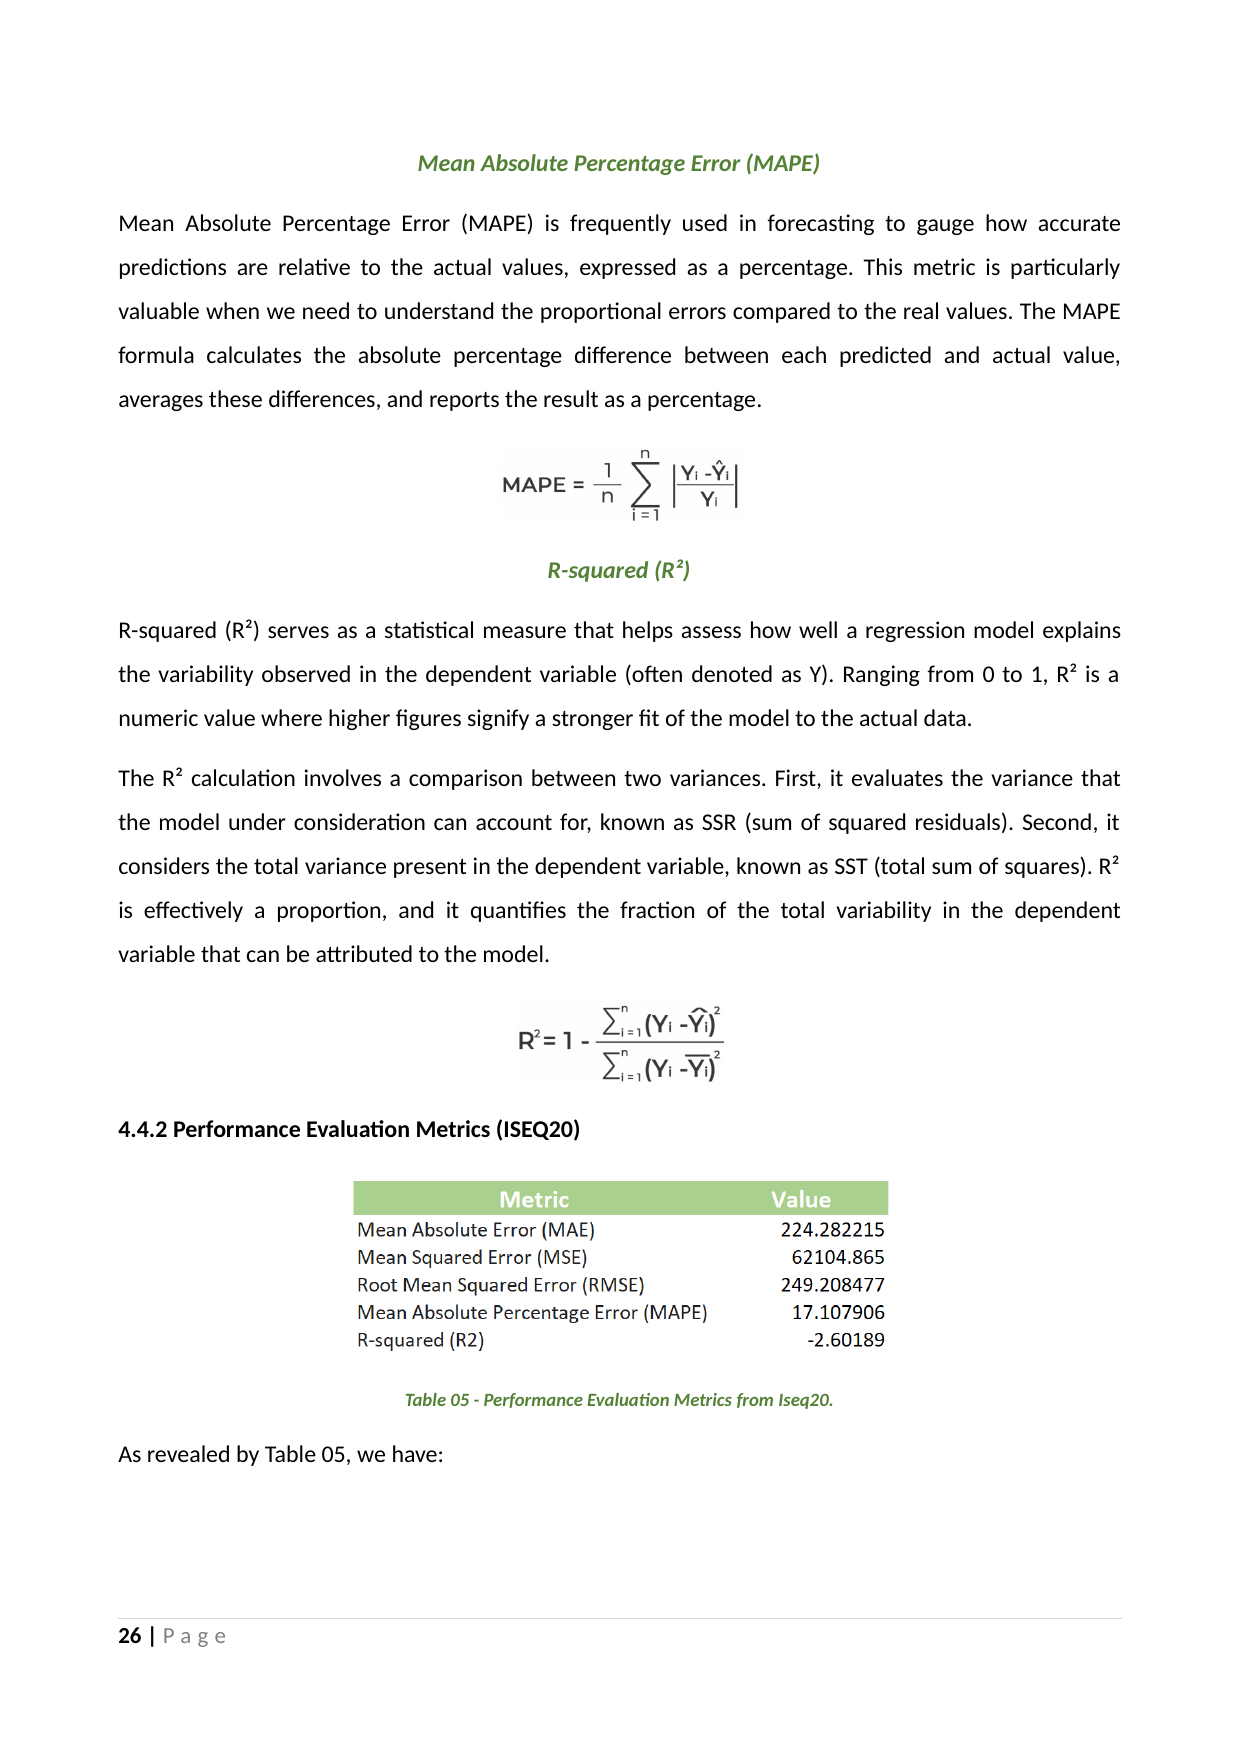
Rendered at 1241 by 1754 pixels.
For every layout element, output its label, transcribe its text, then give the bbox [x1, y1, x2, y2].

text Mean Absolute Percentage Error (MAPE) [118, 148, 1122, 177]
picture [499, 444, 741, 524]
picture [351, 1174, 889, 1358]
text R-squared (R²) [118, 555, 1122, 584]
text R-squared (R²) serves as a statistical measure that helps assess how well a regression model explains the variability observed in the dependent variable (often denoted as Y). Ranging from 0 to 1, R² is a numeric value where higher figures signify a stronger fit of the model to the actual data. [118, 615, 1122, 732]
text As revealed by Table 05, we have: [118, 1439, 1122, 1469]
text Table 05 - Performance Evaluation Metrics from Iseq20. [118, 1388, 1122, 1411]
text Mean Absolute Percentage Error (MAPE) is frequently used in forecasting to gauge how accurate predictions are relative to the actual values, expressed as a percentage. This metric is particularly valuable when we need to understand the proportional errors compared to the real values. The MAPE formula calculates the absolute percentage difference between each predicted and actual value, averages these differences, and reports the result as a percentage. [118, 208, 1122, 413]
text 4.4.2 Performance Evaluation Metrics (ISEQ20) [118, 1114, 1122, 1143]
picture [516, 999, 724, 1084]
text The R² calculation involves a comparison between two variances. First, it evaluates the variance that the model under consideration can account for, known as SSR (sum of squared residuals). Second, it considers the total variance present in the dependent variable, known as SST (total sum of squares). R² is effectively a proportion, and it quantifies the fraction of the total variability in the dependent variable that can be attributed to the model. [118, 763, 1122, 968]
